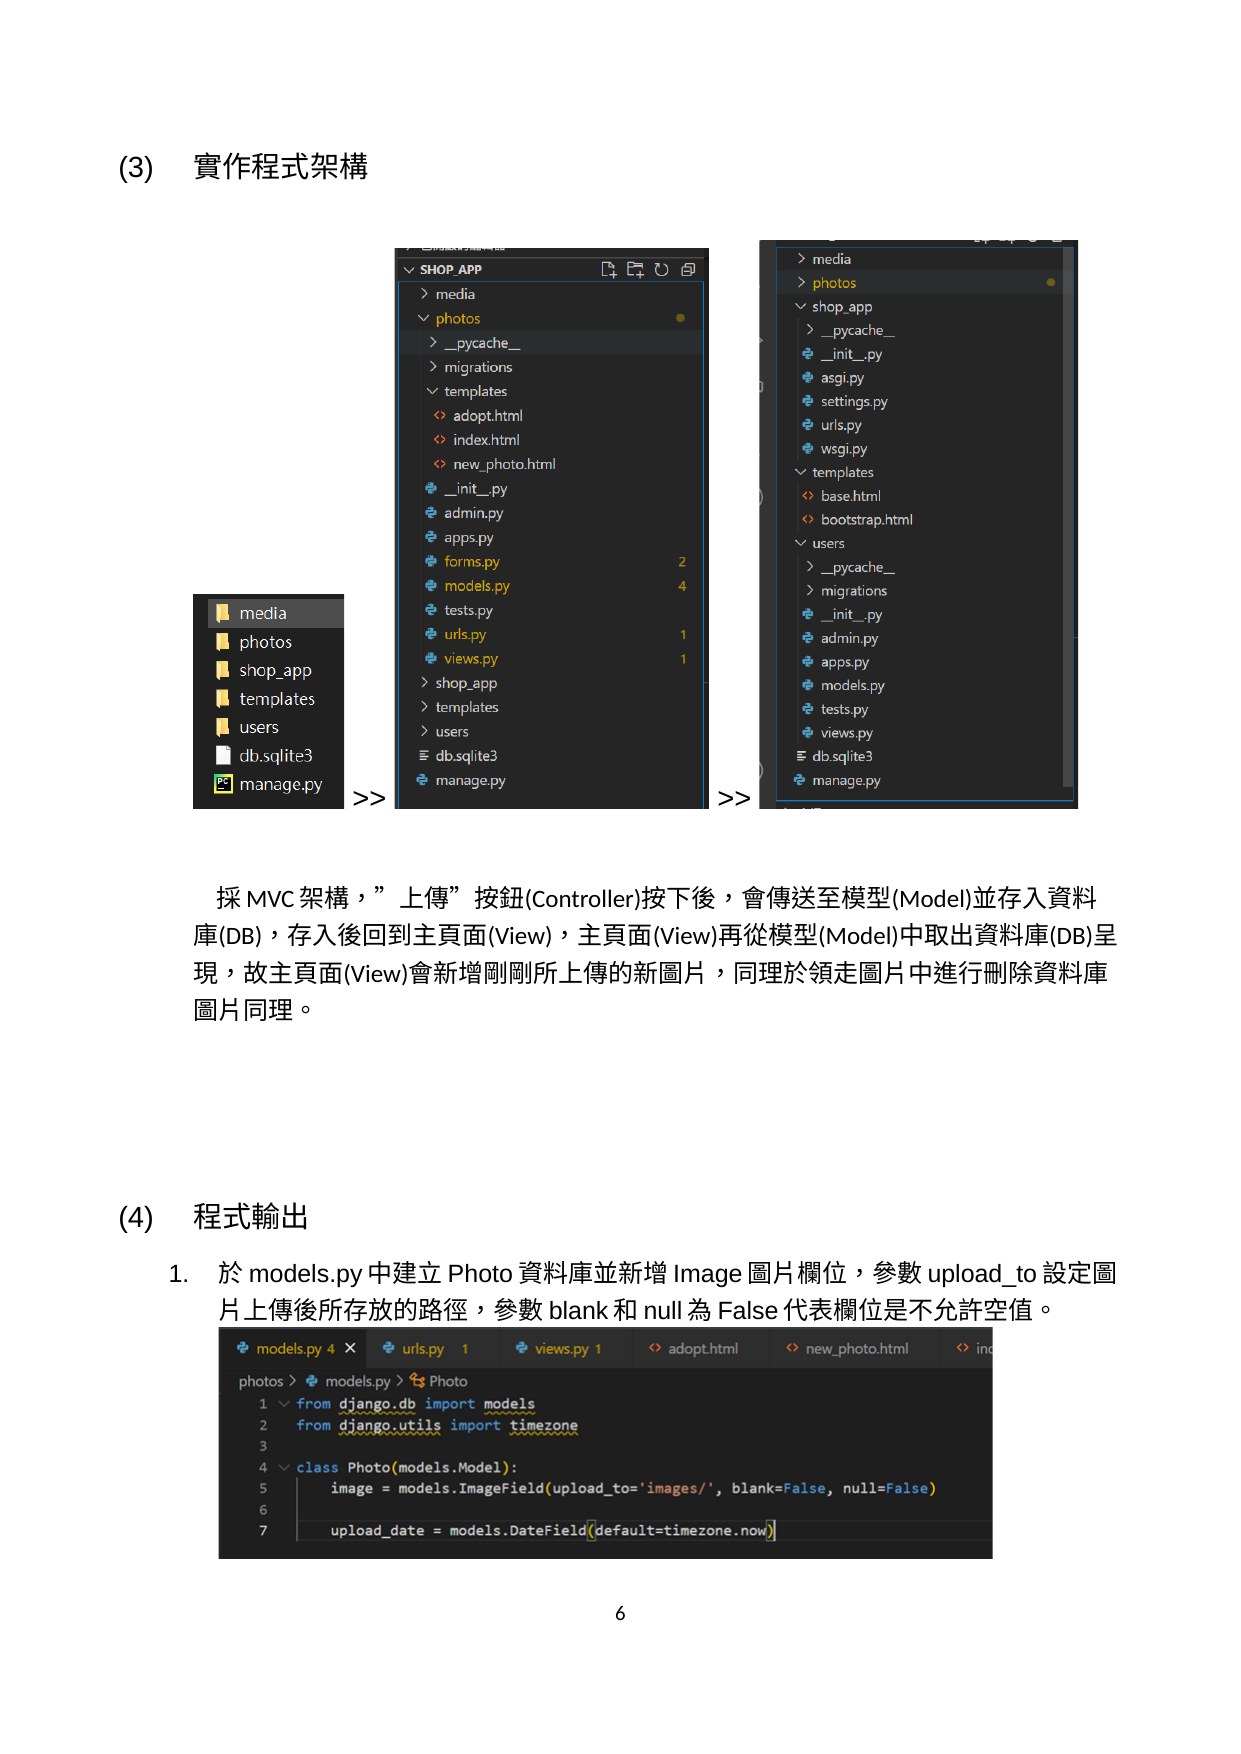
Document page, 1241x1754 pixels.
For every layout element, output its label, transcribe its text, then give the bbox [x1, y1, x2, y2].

list 程式輸出 [118, 1178, 1122, 1253]
picture [394, 248, 709, 809]
list 採MVC架構，”上傳”按鈕(Controller)按下後，會傳送至模型(Model)並存入資料庫(DB)，存入後回到主頁面(View)，主頁面(View)再從模型(Model)中取出資料庫(DB)呈現，故主頁面(View)會新增剛剛所上傳的新圖片，同理於領走圖片中進行刪除資料庫圖片同理。 [193, 878, 1122, 1028]
list 實作程式架構 [118, 128, 1122, 203]
list 於models.py中建立Photo資料庫並新增Image圖片欄位，參數upload_to設定圖片上傳後所存放的路徑，參數blank和null為False代表欄位是不允許空值。 [168, 1253, 1122, 1328]
picture [759, 240, 1079, 809]
picture [193, 594, 345, 809]
picture [218, 1327, 993, 1559]
